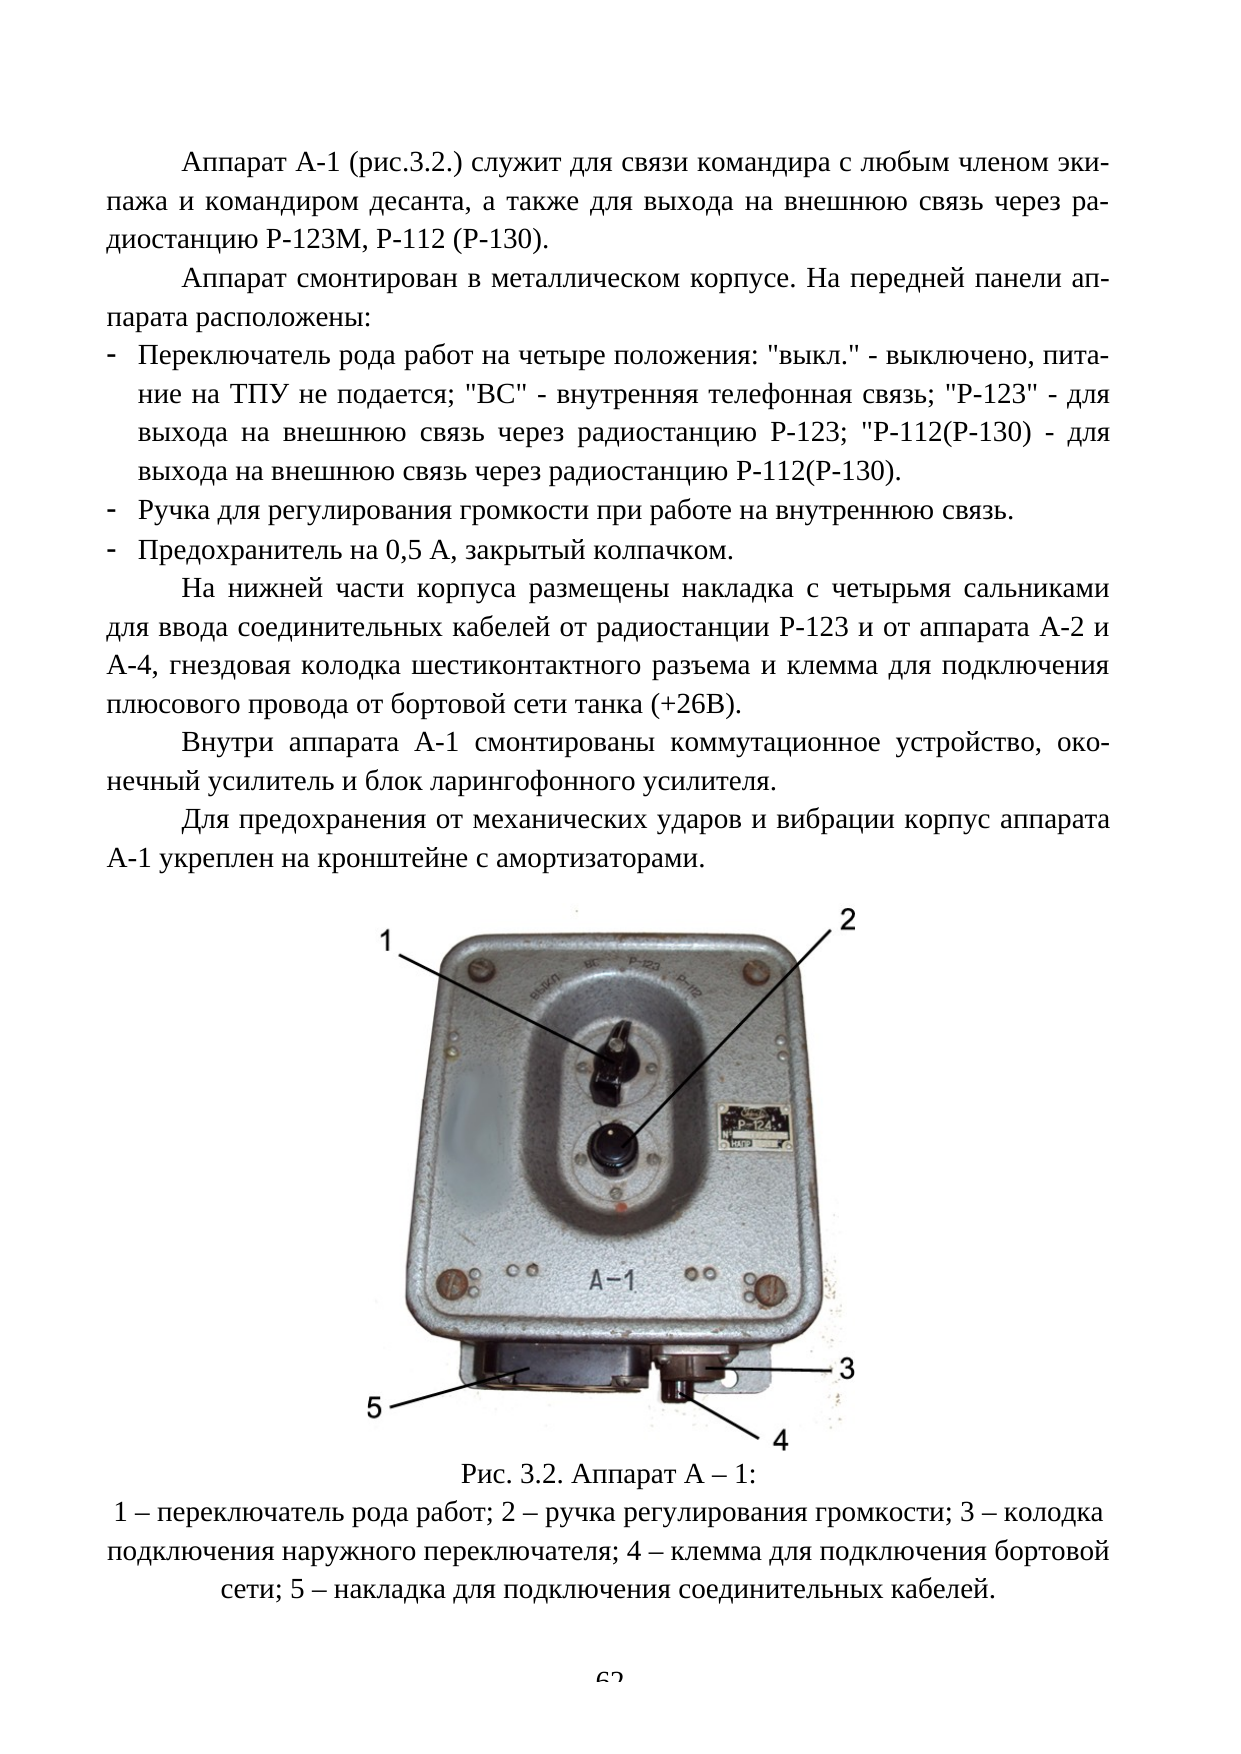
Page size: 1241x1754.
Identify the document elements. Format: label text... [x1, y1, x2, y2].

text Аппарат А-1 (рис.3.2.) служит для связи командира с любым членом эки- пажа и командиром десанта, а также для выхода на внешнюю связь через ра- диостанцию Р-123М, Р-112 (Р-130). [106, 144, 1111, 255]
text Внутри аппарата А-1 смонтированы коммутационное устройство, око- нечный усилитель и блок ларингофонного усилителя. [106, 724, 1111, 797]
text 1 – переключатель рода работ; 2 – ручка регулирования громкости; 3 – колодка подключения наружного переключателя; 4 – клемма для подключения бортовой сети; 5 – накладка для подключения соединительных кабелей. [107, 1494, 1110, 1605]
text Для предохранения от механических ударов и вибрации корпус аппарата А-1 укреплен на кронштейне с амортизаторами. [106, 802, 1111, 874]
list Предохранитель на 0,5 А, закрытый колпачком. [106, 532, 1157, 565]
list Переключатель рода работ на четыре положения: "выкл." - выключено, пита- ние на ТПУ не подается; "ВС" - внутренняя телефонная связь; "Р-123" - для выхода на внешнюю связь через радиостанцию Р-123; "Р-112(Р-130) - для выхода на внешнюю связь через радиостанцию Р-112(Р-130). [106, 337, 1111, 487]
list Ручка для регулирования громкости при работе на внутреннюю связь. [106, 492, 1157, 527]
text На нижней части корпуса размещены накладка с четырьмя сальниками для ввода соединительных кабелей от радиостанции Р-123 и от аппарата А-2 и А-4, гнездовая колодка шестиконтактного разъема и клемма для подключения плюсового провода от бортовой сети танка (+26В). [106, 570, 1111, 719]
text Аппарат смонтирован в металлическом корпусе. На передней панели ап- парата расположены: [106, 260, 1111, 332]
text Рис. 3.2. Аппарат А – 1: [107, 904, 1111, 1489]
